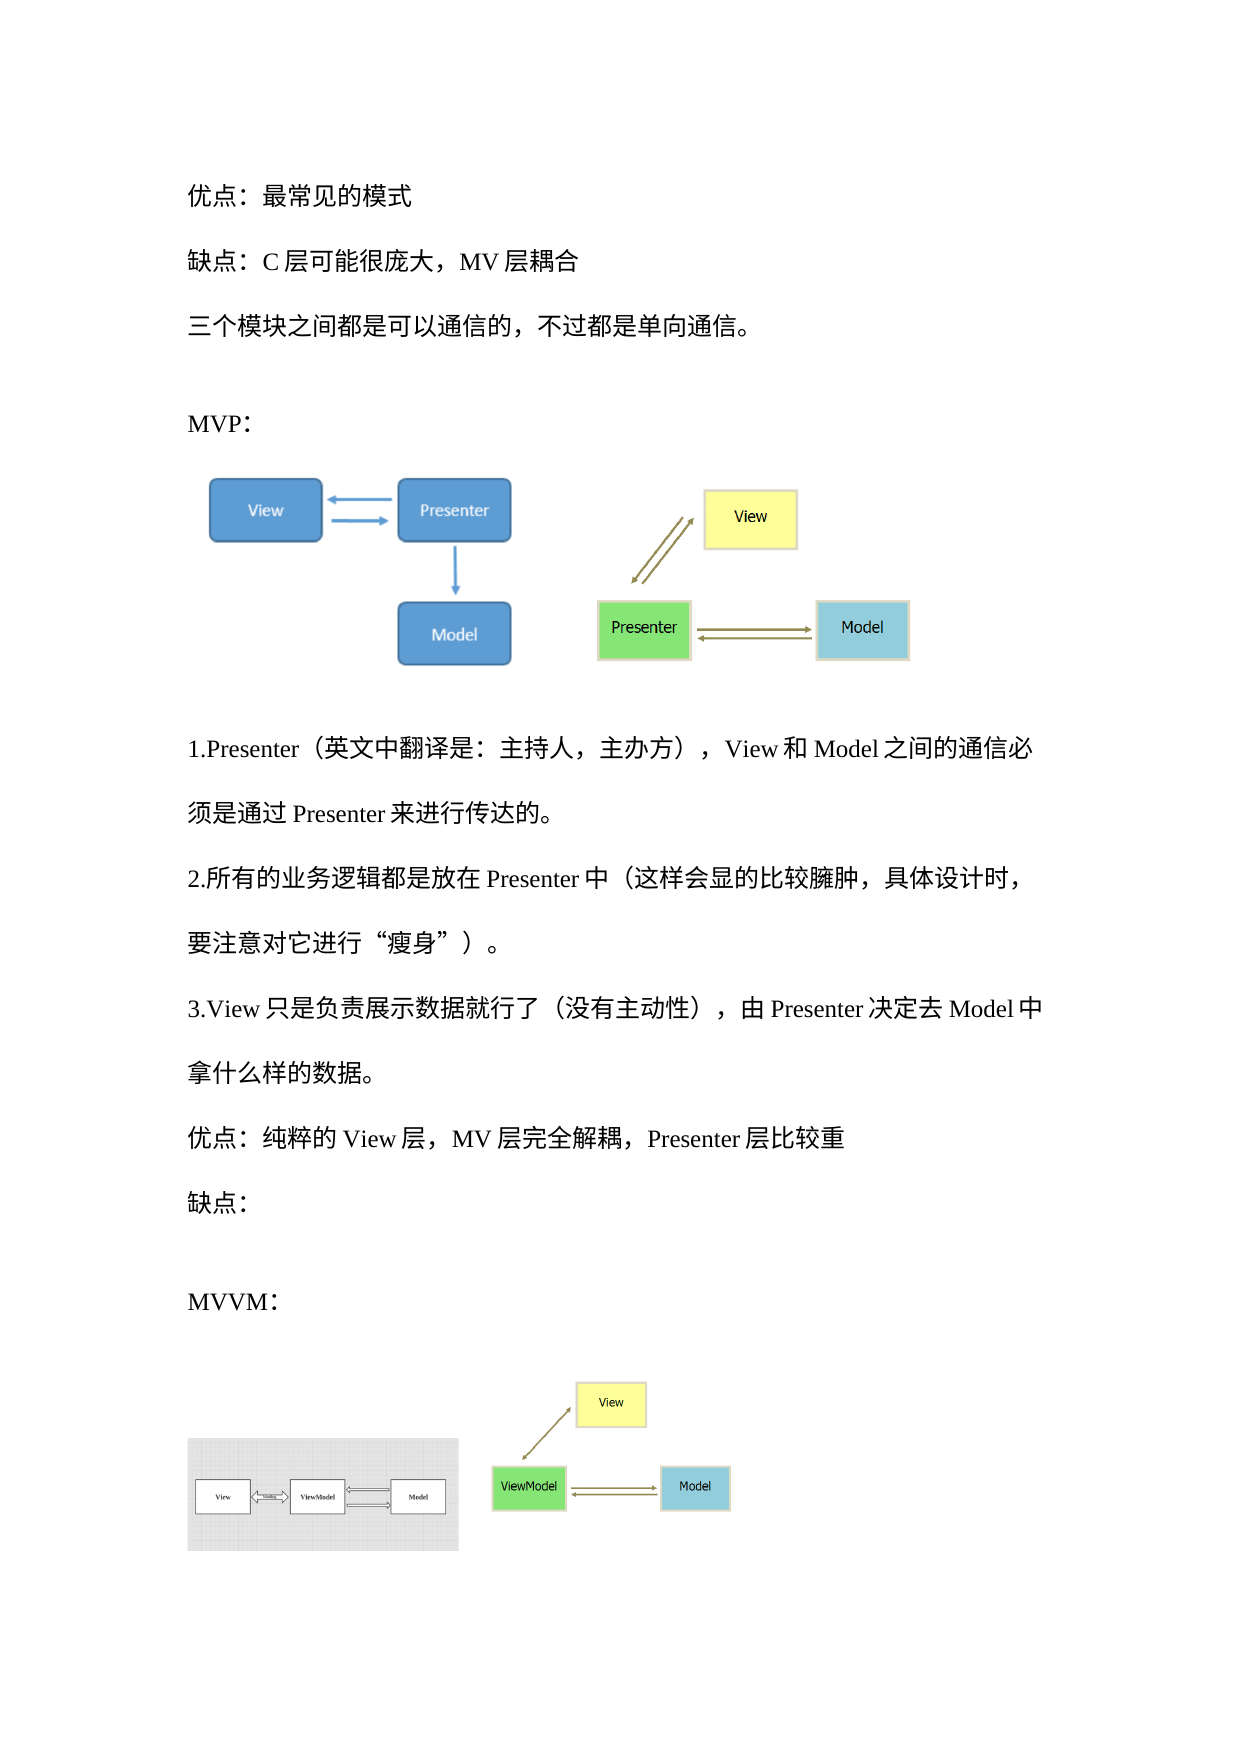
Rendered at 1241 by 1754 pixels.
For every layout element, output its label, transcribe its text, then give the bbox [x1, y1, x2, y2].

text 优点：纯粹的View层，MV层完全解耦，Presenter层比较重 [187, 1104, 1053, 1169]
text MVP： [187, 389, 1053, 454]
text 1.Presenter（英文中翻译是：主持人，主办方），View和Model之间的通信必须是通过Presenter来进行传达的。 [187, 714, 1053, 844]
picture [465, 1332, 752, 1551]
text 缺点：C层可能很庞大，MV层耦合 [187, 227, 1053, 292]
picture [187, 1438, 459, 1551]
text 3.View只是负责展示数据就行了（没有主动性），由Presenter决定去Model中拿什么样的数据。 [187, 974, 1053, 1104]
text 2.所有的业务逻辑都是放在Presenter中（这样会显的比较臃肿，具体设计时，要注意对它进行“瘦身”）。 [187, 844, 1053, 974]
text 优点：最常见的模式 [187, 162, 1053, 227]
picture [567, 464, 936, 686]
text MVVM： [187, 1267, 1053, 1332]
text 三个模块之间都是可以通信的，不过都是单向通信。 [187, 292, 1053, 357]
text 缺点： [187, 1169, 1053, 1234]
picture [187, 454, 555, 686]
